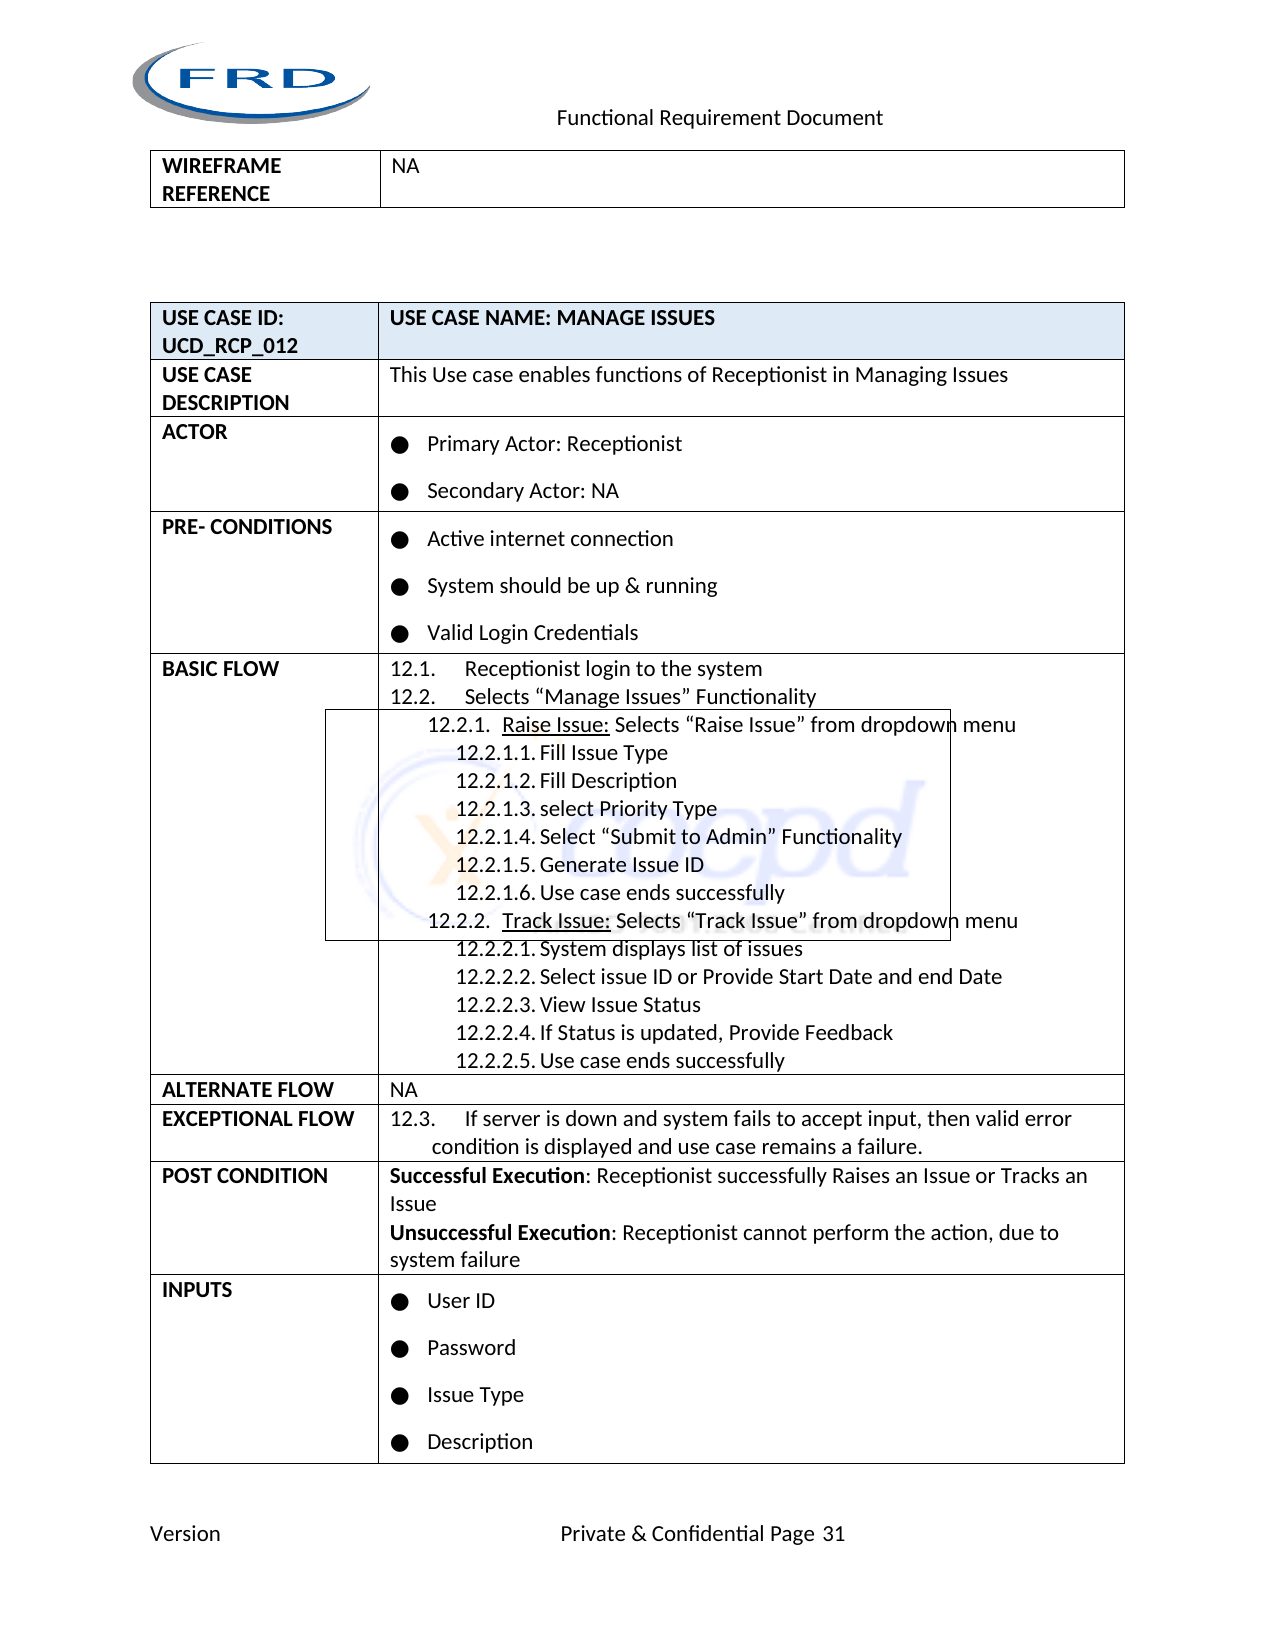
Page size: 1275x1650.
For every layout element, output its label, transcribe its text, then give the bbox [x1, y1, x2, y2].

table_cell This Use case enables functions of Receptionist in Managing Issues [379, 360, 1124, 416]
table_cell Receptionist login to the system Selects “Manage Issues” Functionality Raise Issue: Selects “Raise Issue” from dropdown menu Fill Issue Type Fill Description select Priority Type Select “Submit to Admin” Functionality Generate Issue ID Use case ends successfully Track Issue: Selects “Track Issue” from dropdown menu System displays list of issues Select issue ID or Provide Start Date and end Date View Issue Status If Status is updated, Provide Feedback Use case ends successfully [379, 654, 1124, 1074]
table_cell Active internet connection System should be up & running Valid Login Credentials [379, 512, 1124, 653]
table_cell NA [379, 1075, 1124, 1103]
table_cell USE CASE DESCRIPTION [151, 360, 378, 416]
table_cell ACTOR [151, 417, 378, 511]
table_cell POST CONDITION [151, 1162, 378, 1274]
table_cell Successful Execution: Receptionist successfully Raises an Issue or Tracks an Issue Unsuccessful Execution: Receptionist cannot perform the action, due to system failure [379, 1162, 1124, 1274]
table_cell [379, 1275, 1124, 1463]
table_cell ALTERNATE FLOW [151, 1075, 378, 1103]
table_cell NA [381, 151, 1124, 207]
table_cell INPUTS [151, 1275, 378, 1463]
table_cell If server is down and system fails to accept input, then valid error condition is displayed and use case remains a failure. [379, 1105, 1124, 1161]
table_cell WIREFRAME REFERENCE [151, 151, 380, 207]
table_header USE CASE NAME: MANAGE ISSUES [379, 303, 1124, 359]
table_cell BASIC FLOW [151, 654, 378, 1074]
table_cell PRE- CONDITIONS [151, 512, 378, 653]
table_cell EXCEPTIONAL FLOW [151, 1105, 378, 1161]
picture [132, 42, 371, 126]
table_header USE CASE ID: UCD_RCP_012 [151, 303, 378, 359]
table_cell Primary Actor: Receptionist Secondary Actor: NA [379, 417, 1124, 511]
